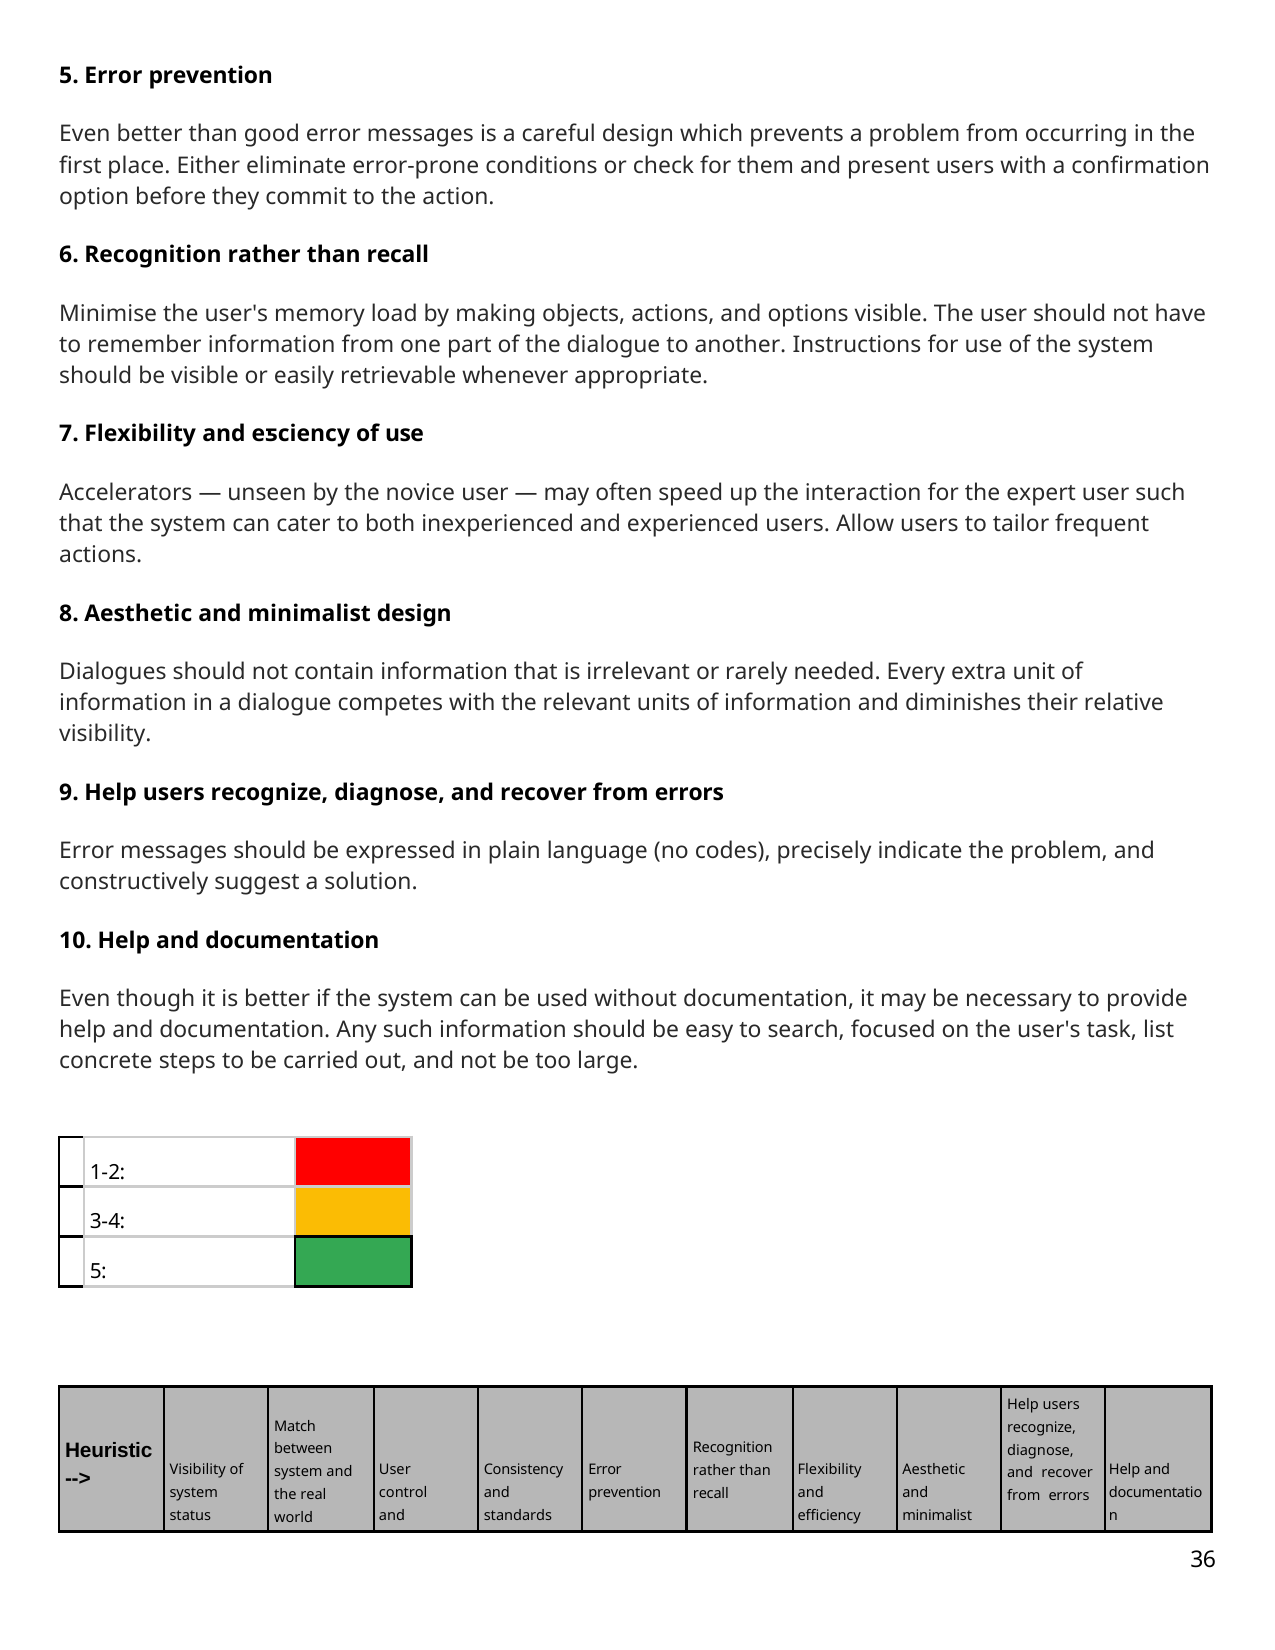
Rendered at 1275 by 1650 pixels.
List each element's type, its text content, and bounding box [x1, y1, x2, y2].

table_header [794, 1388, 896, 1530]
text Even though it is better if the system can be used without documentation, it may be necessary to provide help and documentation. Any such information should be easy to search, focused on the user's task, list concrete steps to be carried out, and not be too large. [59, 982, 1211, 1076]
subtitle Help users recognize, diagnose, and recover from errors [59, 776, 1275, 807]
table_header 1-2: [85, 1138, 294, 1185]
subtitle Error prevention [59, 59, 1275, 90]
subtitle Flexibility and eƽciency of use [59, 417, 1275, 449]
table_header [688, 1388, 792, 1530]
table_cell 3-4: [85, 1188, 294, 1235]
table_cell [296, 1238, 410, 1285]
table_cell 5: [85, 1238, 294, 1285]
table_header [1106, 1388, 1210, 1530]
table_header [1002, 1388, 1104, 1530]
table_header Heuristic --> [60, 1388, 163, 1530]
text Error messages should be expressed in plain language (no codes), precisely indicate the problem, and constructively suggest a solution. [59, 834, 1211, 897]
subtitle Recognition rather than recall [59, 238, 1275, 269]
text Even better than good error messages is a careful design which prevents a problem from occurring in the first place. Either eliminate error-prone conditions or check for them and present users with a confirmation option before they commit to the action. [59, 117, 1211, 211]
table_cell [60, 1238, 83, 1285]
table_cell [60, 1188, 83, 1235]
text Dialogues should not contain information that is irrelevant or rarely needed. Every extra unit of information in a dialogue competes with the relevant units of information and diminishes their relative visibility. [59, 655, 1211, 749]
table_cell [296, 1188, 410, 1235]
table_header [479, 1388, 581, 1530]
table_header [296, 1138, 410, 1185]
text Minimise the user's memory load by making objects, actions, and options visible. The user should not have to remember information from one part of the dialogue to another. Instructions for use of the system should be visible or easily retrievable whenever appropriate. [59, 297, 1211, 390]
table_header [375, 1388, 477, 1530]
subtitle Aesthetic and minimalist design [59, 597, 1275, 628]
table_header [898, 1388, 1000, 1530]
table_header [165, 1388, 267, 1530]
table_header Error prevention [583, 1388, 685, 1530]
table_header [60, 1138, 83, 1185]
text Accelerators — unseen by the novice user — may often speed up the interaction for the expert user such that the system can cater to both inexperienced and experienced users. Allow users to tailor frequent actions. [59, 476, 1211, 569]
subtitle Help and documentation [59, 924, 1275, 955]
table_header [269, 1388, 373, 1530]
